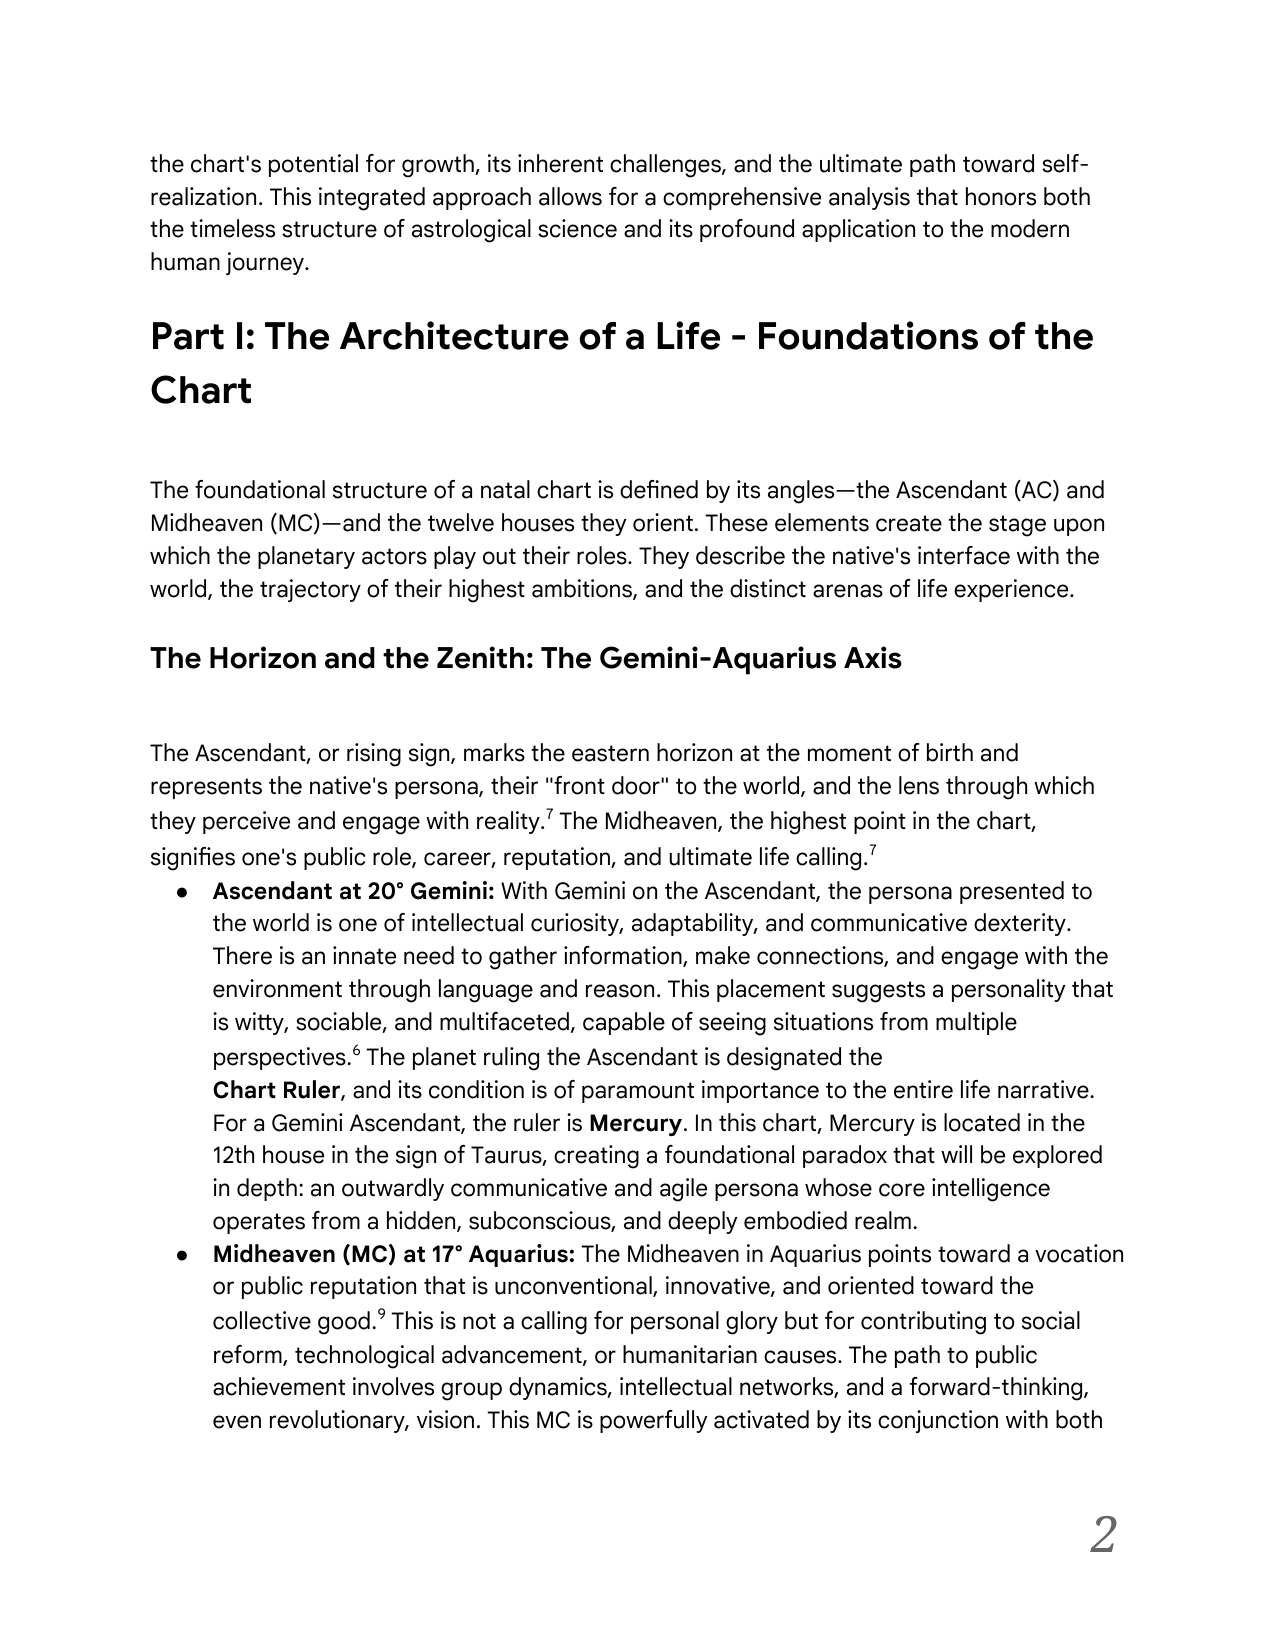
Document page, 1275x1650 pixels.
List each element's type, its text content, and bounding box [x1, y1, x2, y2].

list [175, 1240, 1125, 1435]
subtitle Part I: The Architecture of a Life - Foundations of the Chart [150, 313, 1125, 414]
text The foundational structure of a natal chart is defined by its angles—the Ascendant (AC) and Midheaven (MC)—and the twelve houses they orient. These elements create the stage upon which the planetary actors play out their roles. They describe the native's interface with the world, the trajectory of their highest ambitions, and the distinct arenas of life experience. [150, 477, 1125, 604]
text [150, 150, 1125, 277]
list Ascendant at 20° Gemini: With Gemini on the Ascendant, the persona presented to the world is one of intellectual curiosity, adaptability, and communicative dexterity. There is an innate need to gather information, make connections, and engage with the environment through language and reason. This placement suggests a personality that is witty, sociable, and multifaceted, capable of seeing situations from multiple perspectives.6 The planet ruling the Ascendant is designated the Chart Ruler, and its condition is of paramount importance to the entire life narrative. For a Gemini Ascendant, the ruler is Mercury. In this chart, Mercury is located in the 12th house in the sign of Taurus, creating a foundational paradox that will be explored in depth: an outwardly communicative and agile persona whose core intelligence operates from a hidden, subconscious, and deeply embodied realm. [175, 877, 1125, 1236]
subtitle The Horizon and the Zenith: The Gemini-Aquarius Axis [150, 640, 1125, 677]
text The Ascendant, or rising sign, marks the eastern horizon at the moment of birth and represents the native's persona, their "front door" to the world, and the lens through which they perceive and engage with reality.7 The Midheaven, the highest point in the chart, signifies one's public role, career, reputation, and ultimate life calling.7 [150, 740, 1125, 873]
